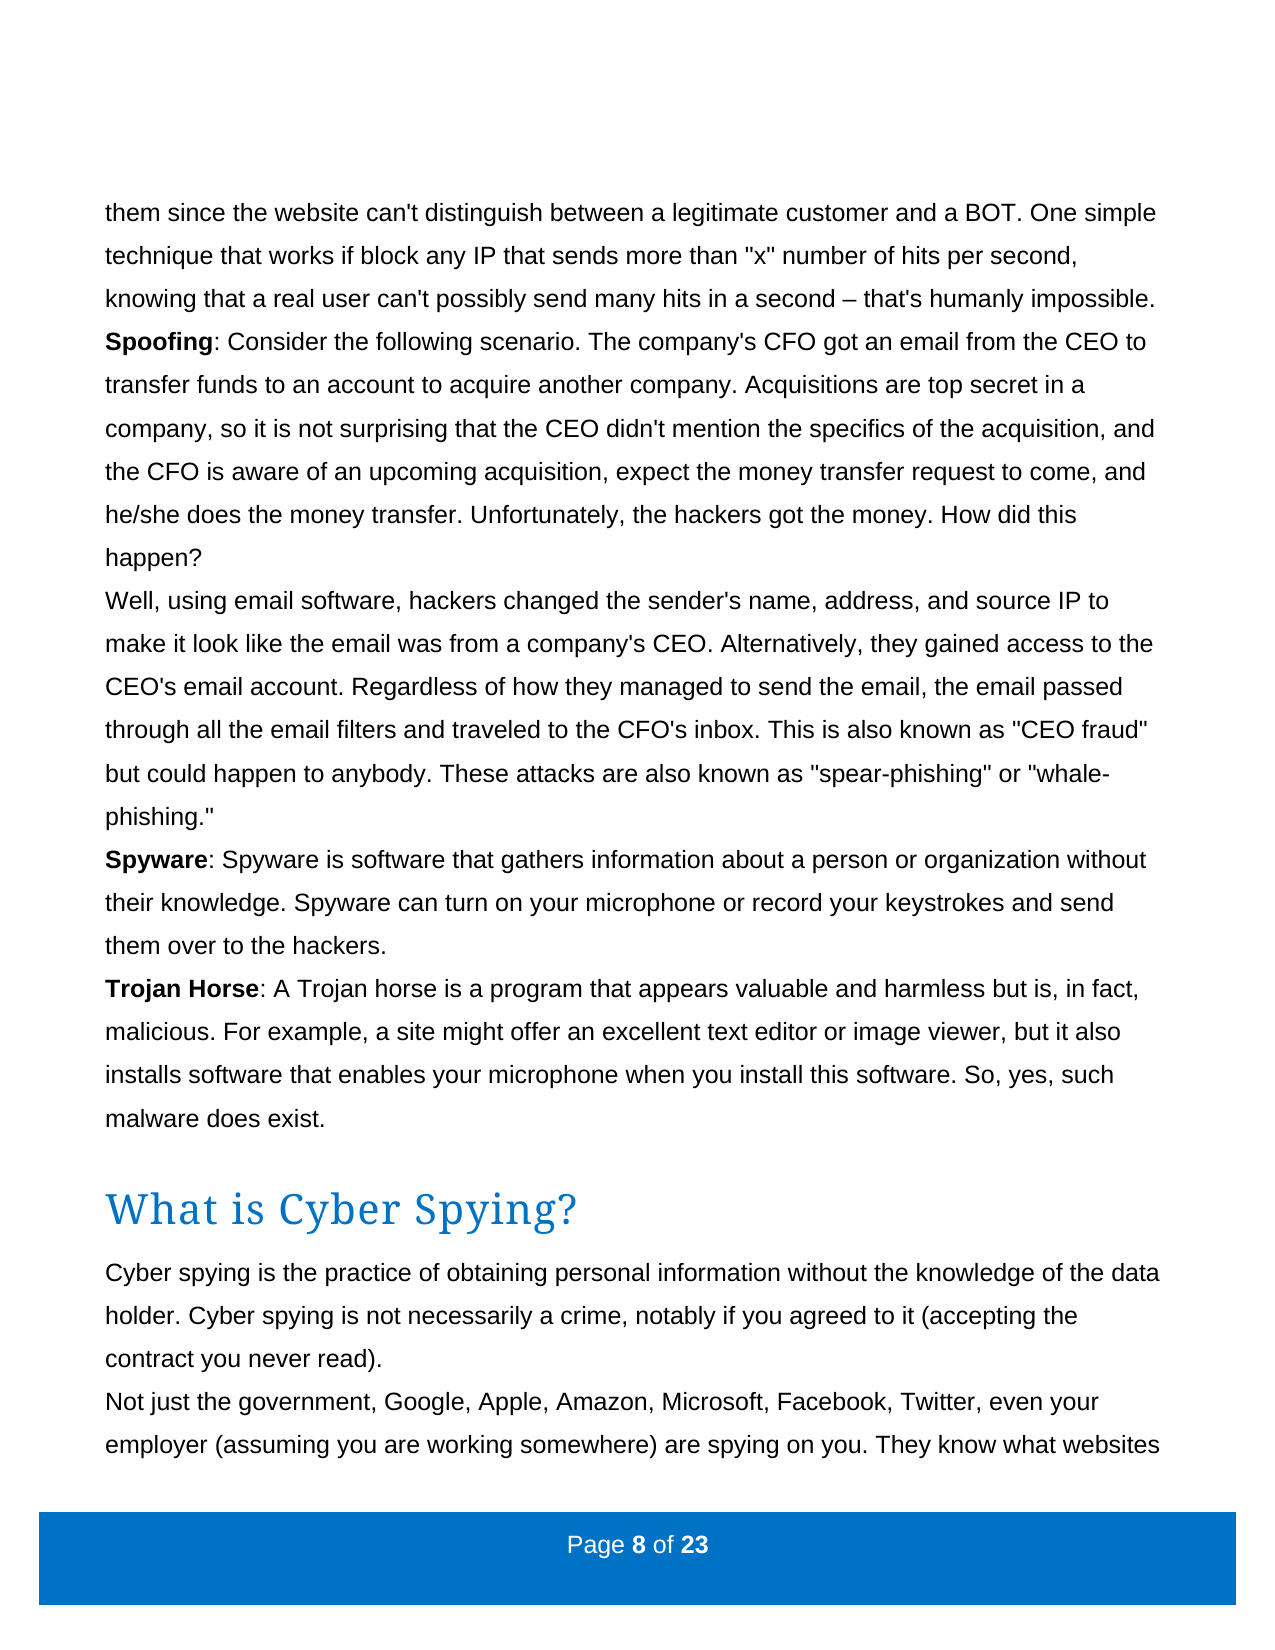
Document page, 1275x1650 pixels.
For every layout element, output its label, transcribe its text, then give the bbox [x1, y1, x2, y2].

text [105, 1387, 1170, 1459]
text Trojan Horse: A Trojan horse is a program that appears valuable and harmless but is, in fact, malicious. For example, a site might offer an excellent text editor or image viewer, but it also installs software that enables your microphone when you install this software. So, yes, such malware does exist. [105, 974, 1170, 1132]
text Cyber spying is the practice of obtaining personal information without the knowledge of the data holder. Cyber spying is not necessarily a crime, notably if you agreed to it (accepting the contract you never read). [105, 1258, 1170, 1373]
text Well, using email software, hackers changed the sender's name, address, and source IP to make it look like the email was from a company's CEO. Alternatively, they gained access to the CEO's email account. Regardless of how they managed to send the email, the email passed through all the email filters and traveled to the CFO's inbox. This is also known as "CEO fraud" but could happen to anybody. These attacks are also known as "spear-phishing" or "whale-phishing." [105, 586, 1170, 831]
text Spoofing: Consider the following scenario. The company's CFO got an email from the CEO to transfer funds to an account to acquire another company. Acquisitions are top secret in a company, so it is not surprising that the CEO didn't mention the specifics of the acquisition, and the CFO is aware of an upcoming acquisition, expect the money transfer request to come, and he/she does the money transfer. Unfortunately, the hackers got the money. How did this happen? [105, 327, 1170, 572]
subtitle What is Cyber Spying? [105, 1180, 1170, 1237]
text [105, 198, 1170, 313]
text Spyware: Spyware is software that gathers information about a person or organization without their knowledge. Spyware can turn on your microphone or record your keystrokes and send them over to the hackers. [105, 845, 1170, 960]
